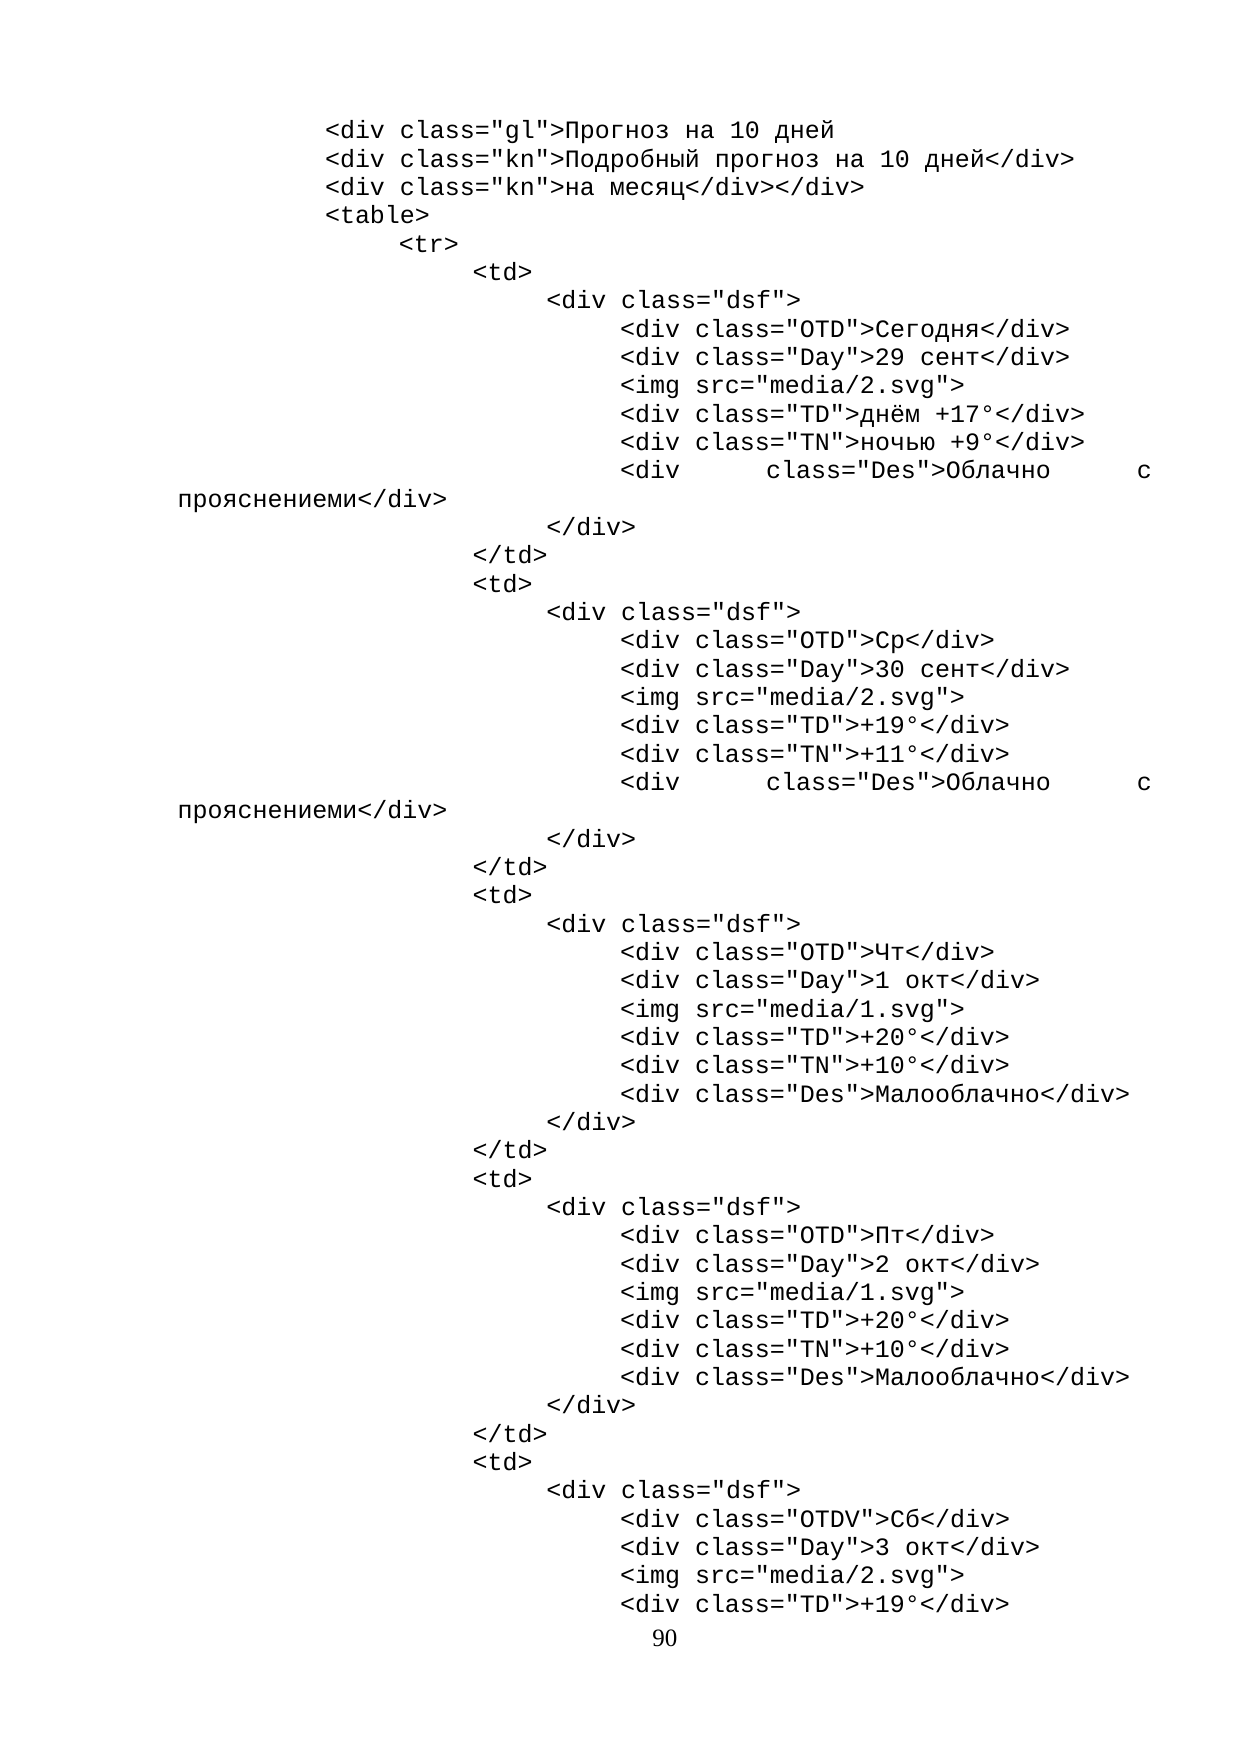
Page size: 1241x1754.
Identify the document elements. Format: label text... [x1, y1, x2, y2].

text <img src="media/1.svg"> [177, 996, 1152, 1025]
text <table> [177, 203, 1152, 231]
text <div class="Day">29 сент</div> [177, 345, 1152, 373]
text <td> [177, 1450, 1152, 1478]
text <div class="TN">ночью +9°</div> [177, 430, 1152, 458]
text <td> [177, 883, 1152, 911]
text <td> [177, 571, 1152, 600]
text <div class="Day">2 окт</div> [177, 1251, 1152, 1280]
text <div class="OTD">Пт</div> [177, 1223, 1152, 1251]
text <div class="gl">Прогноз на 10 дней [177, 118, 1152, 146]
text <div class="dsf"> [177, 1478, 1152, 1506]
text </div> [177, 1393, 1152, 1421]
text </td> [177, 543, 1152, 571]
text <div class="Des">Малооблачно</div> [177, 1365, 1152, 1393]
text <td> [177, 1166, 1152, 1195]
text <tr> [177, 231, 1152, 260]
text <div class="TD">+19°</div> [177, 1591, 1152, 1620]
text <div class="TN">+10°</div> [177, 1053, 1152, 1081]
text <div class="dsf"> [177, 600, 1152, 628]
text </td> [177, 1138, 1152, 1166]
text <div class="OTDV">Сб</div> [177, 1506, 1152, 1535]
text <div class="Day">30 сент</div> [177, 656, 1152, 685]
text <img src="media/2.svg"> [177, 685, 1152, 713]
text <img src="media/2.svg"> [177, 373, 1152, 401]
text <img src="media/2.svg"> [177, 1563, 1152, 1591]
text <div class="dsf"> [177, 1195, 1152, 1223]
text <div class="OTD">Чт</div> [177, 940, 1152, 968]
text <div class="TD">+20°</div> [177, 1308, 1152, 1336]
text <img src="media/1.svg"> [177, 1280, 1152, 1308]
text </td> [177, 855, 1152, 883]
text <div class="TD">днём +17°</div> [177, 401, 1152, 430]
text <div class="dsf"> [177, 288, 1152, 316]
text <div class="TN">+10°</div> [177, 1336, 1152, 1365]
text <div class="dsf"> [177, 911, 1152, 940]
text <div class="Des">Облачно с прояснениеми</div> [177, 458, 1152, 515]
text <div class="TD">+20°</div> [177, 1025, 1152, 1053]
text </td> [177, 1421, 1152, 1450]
text <td> [177, 260, 1152, 288]
text <div class="OTD">Ср</div> [177, 628, 1152, 656]
text </div> [177, 1110, 1152, 1138]
text <div class="kn">на месяц</div></div> [177, 175, 1152, 203]
text <div class="kn">Подробный прогноз на 10 дней</div> [177, 146, 1152, 175]
text <div class="TD">+19°</div> [177, 713, 1152, 741]
text </div> [177, 826, 1152, 855]
text <div class="OTD">Сегодня</div> [177, 316, 1152, 345]
text <div class="Day">3 окт</div> [177, 1535, 1152, 1563]
text <div class="Des">Малооблачно</div> [177, 1081, 1152, 1110]
text <div class="Des">Облачно с прояснениеми</div> [177, 770, 1152, 826]
text </div> [177, 515, 1152, 543]
text <div class="TN">+11°</div> [177, 741, 1152, 770]
text <div class="Day">1 окт</div> [177, 968, 1152, 996]
